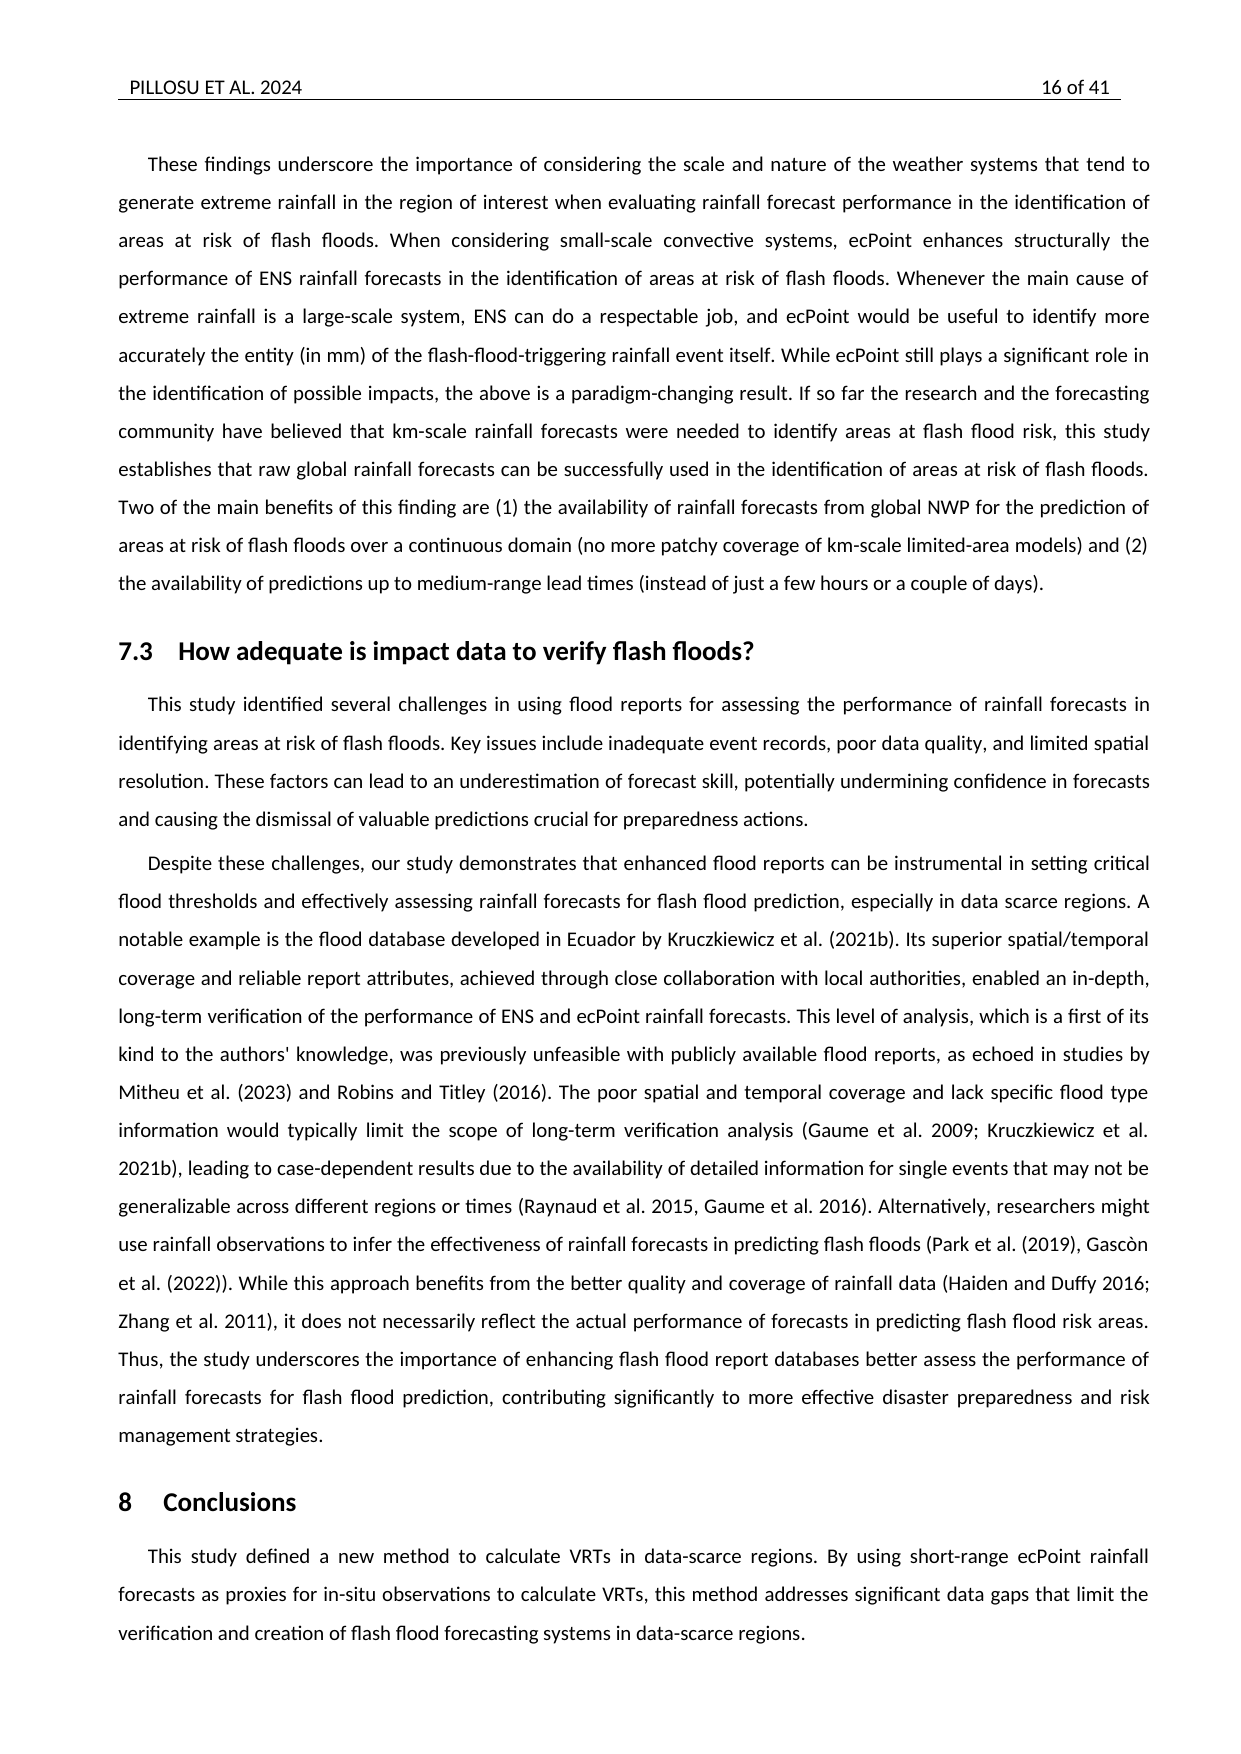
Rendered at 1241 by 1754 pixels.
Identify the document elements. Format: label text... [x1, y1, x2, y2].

text Despite these challenges, our study demonstrates that enhanced flood reports can be instrumental in setting critical flood thresholds and effectively assessing rainfall forecasts for flash flood prediction, especially in data scarce regions. A notable example is the flood database developed in Ecuador by Kruczkiewicz et al. (2021b). Its superior spatial/temporal coverage and reliable report attributes, achieved through close collaboration with local authorities, enabled an in-depth, long-term verification of the performance of ENS and ecPoint rainfall forecasts. This level of analysis, which is a first of its kind to the authors' knowledge, was previously unfeasible with publicly available flood reports, as echoed in studies by Mitheu et al. (2023) and Robins and Titley (2016). The poor spatial and temporal coverage and lack specific flood type information would typically limit the scope of long-term verification analysis (Gaume et al. 2009; Kruczkiewicz et al. 2021b), leading to case-dependent results due to the availability of detailed information for single events that may not be generalizable across different regions or times (Raynaud et al. 2015, Gaume et al. 2016). Alternatively, researchers might use rainfall observations to infer the effectiveness of rainfall forecasts in predicting flash floods (Park et al. (2019), Gascòn et al. (2022)). While this approach benefits from the better quality and coverage of rainfall data (Haiden and Duffy 2016; Zhang et al. 2011), it does not necessarily reflect the actual performance of forecasts in predicting flash flood risk areas. Thus, the study underscores the importance of enhancing flash flood report databases better assess the performance of rainfall forecasts for flash flood prediction, contributing significantly to more effective disaster preparedness and risk management strategies. [118, 850, 1152, 1448]
text This study defined a new method to calculate VRTs in data-scarce regions. By using short-range ecPoint rainfall forecasts as proxies for in-situ observations to calculate VRTs, this method addresses significant data gaps that limit the verification and creation of flash flood forecasting systems in data-scarce regions. [118, 1543, 1152, 1645]
subtitle How adequate is impact data to verify flash floods? [118, 634, 1152, 667]
text These findings underscore the importance of considering the scale and nature of the weather systems that tend to generate extreme rainfall in the region of interest when evaluating rainfall forecast performance in the identification of areas at risk of flash floods. When considering small-scale convective systems, ecPoint enhances structurally the performance of ENS rainfall forecasts in the identification of areas at risk of flash floods. Whenever the main cause of extreme rainfall is a large-scale system, ENS can do a respectable job, and ecPoint would be useful to identify more accurately the entity (in mm) of the flash-flood-triggering rainfall event itself. While ecPoint still plays a significant role in the identification of possible impacts, the above is a paradigm-changing result. If so far the research and the forecasting community have believed that km-scale rainfall forecasts were needed to identify areas at flash flood risk, this study establishes that raw global rainfall forecasts can be successfully used in the identification of areas at risk of flash floods. Two of the main benefits of this finding are (1) the availability of rainfall forecasts from global NWP for the prediction of areas at risk of flash floods over a continuous domain (no more patchy coverage of km-scale limited-area models) and (2) the availability of predictions up to medium-range lead times (instead of just a few hours or a couple of days). [118, 151, 1152, 596]
text This study identified several challenges in using flood reports for assessing the performance of rainfall forecasts in identifying areas at risk of flash floods. Key issues include inadequate event records, poor data quality, and limited spatial resolution. These factors can lead to an underestimation of forecast skill, potentially undermining confidence in forecasts and causing the dismissal of valuable predictions crucial for preparedness actions. [118, 692, 1152, 831]
subtitle Conclusions [118, 1485, 1152, 1518]
